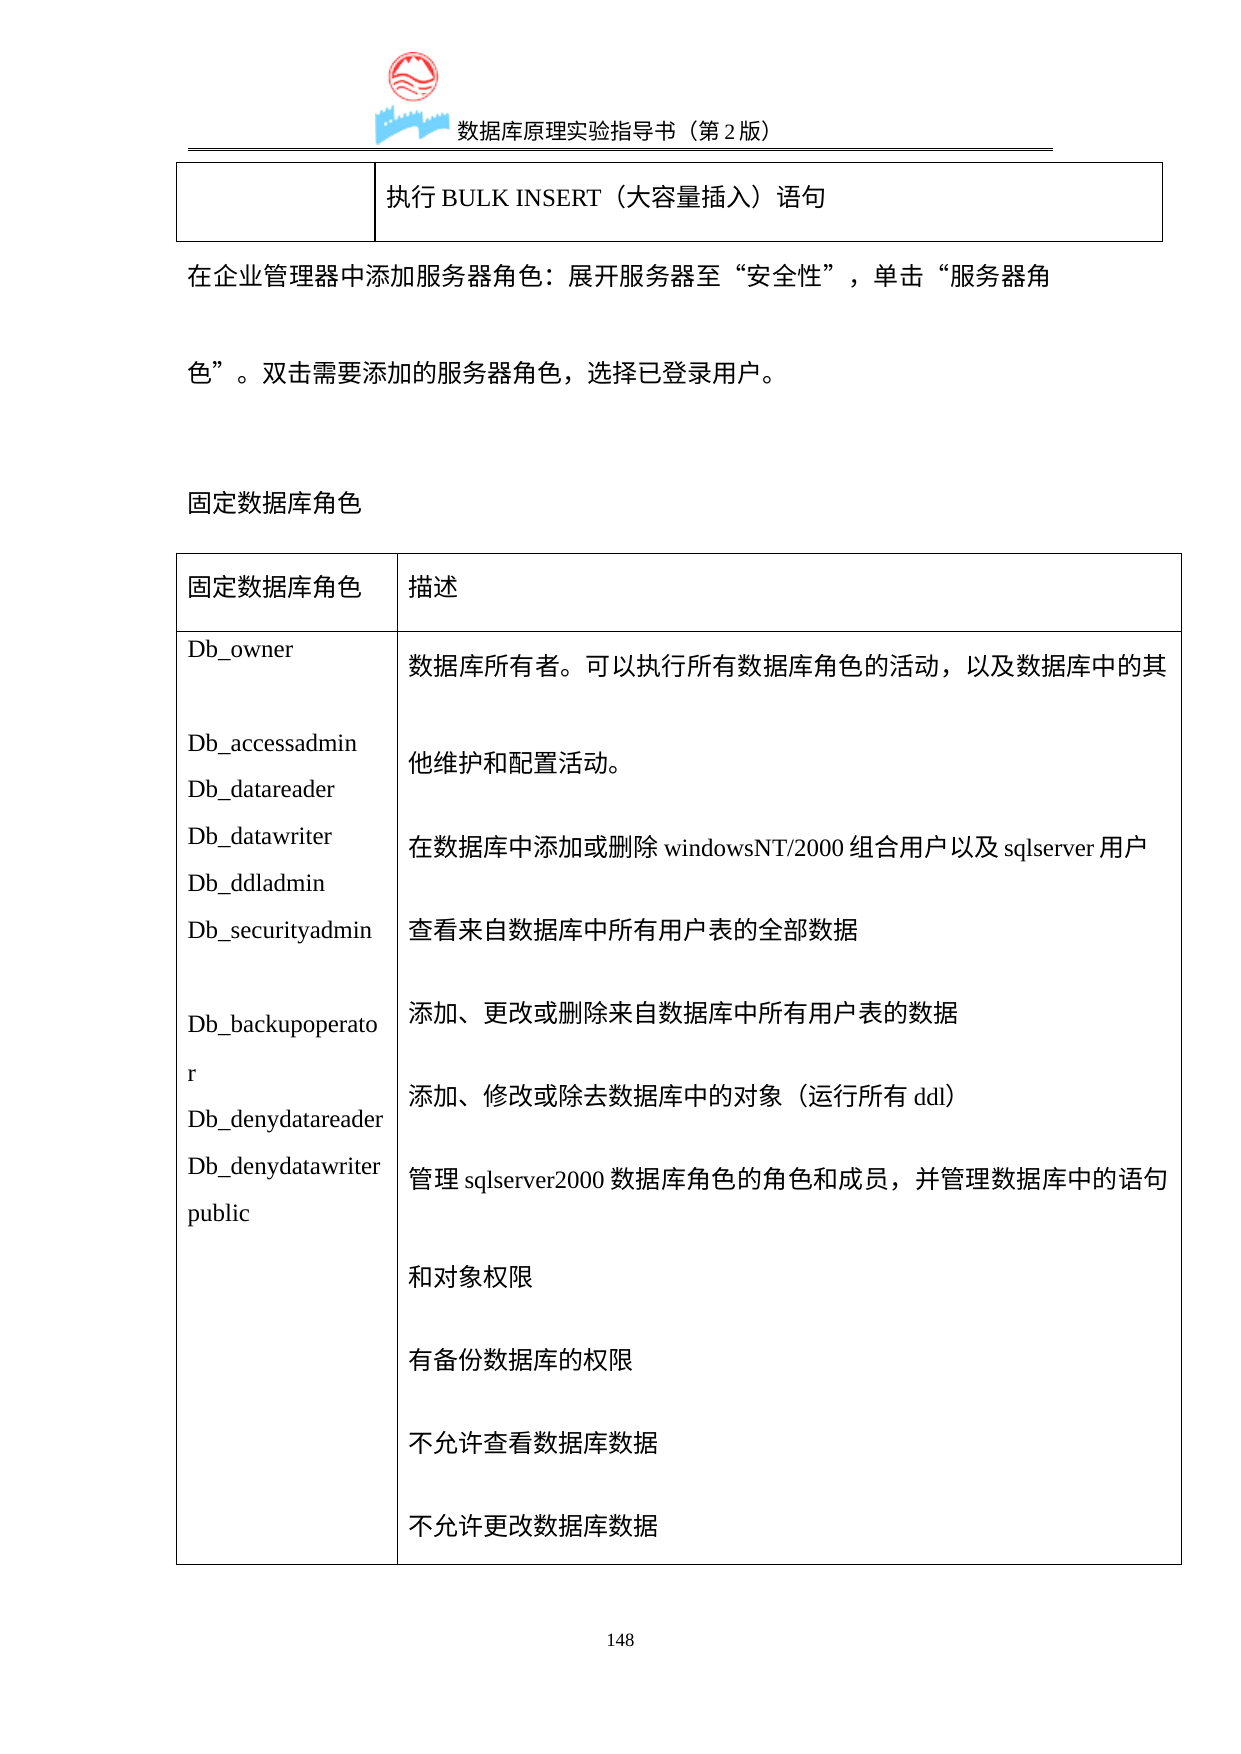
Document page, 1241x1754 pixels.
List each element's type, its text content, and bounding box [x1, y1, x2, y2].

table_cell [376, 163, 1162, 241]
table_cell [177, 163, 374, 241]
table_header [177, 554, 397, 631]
text 固定数据库角色 [187, 469, 1053, 534]
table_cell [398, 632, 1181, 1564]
text 在企业管理器中添加服务器角色：展开服务器至“安全性”，单击“服务器角色”。双击需要添加的服务器角色，选择已登录用户。 [187, 242, 1053, 404]
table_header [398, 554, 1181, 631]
picture [375, 52, 451, 145]
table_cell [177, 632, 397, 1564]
